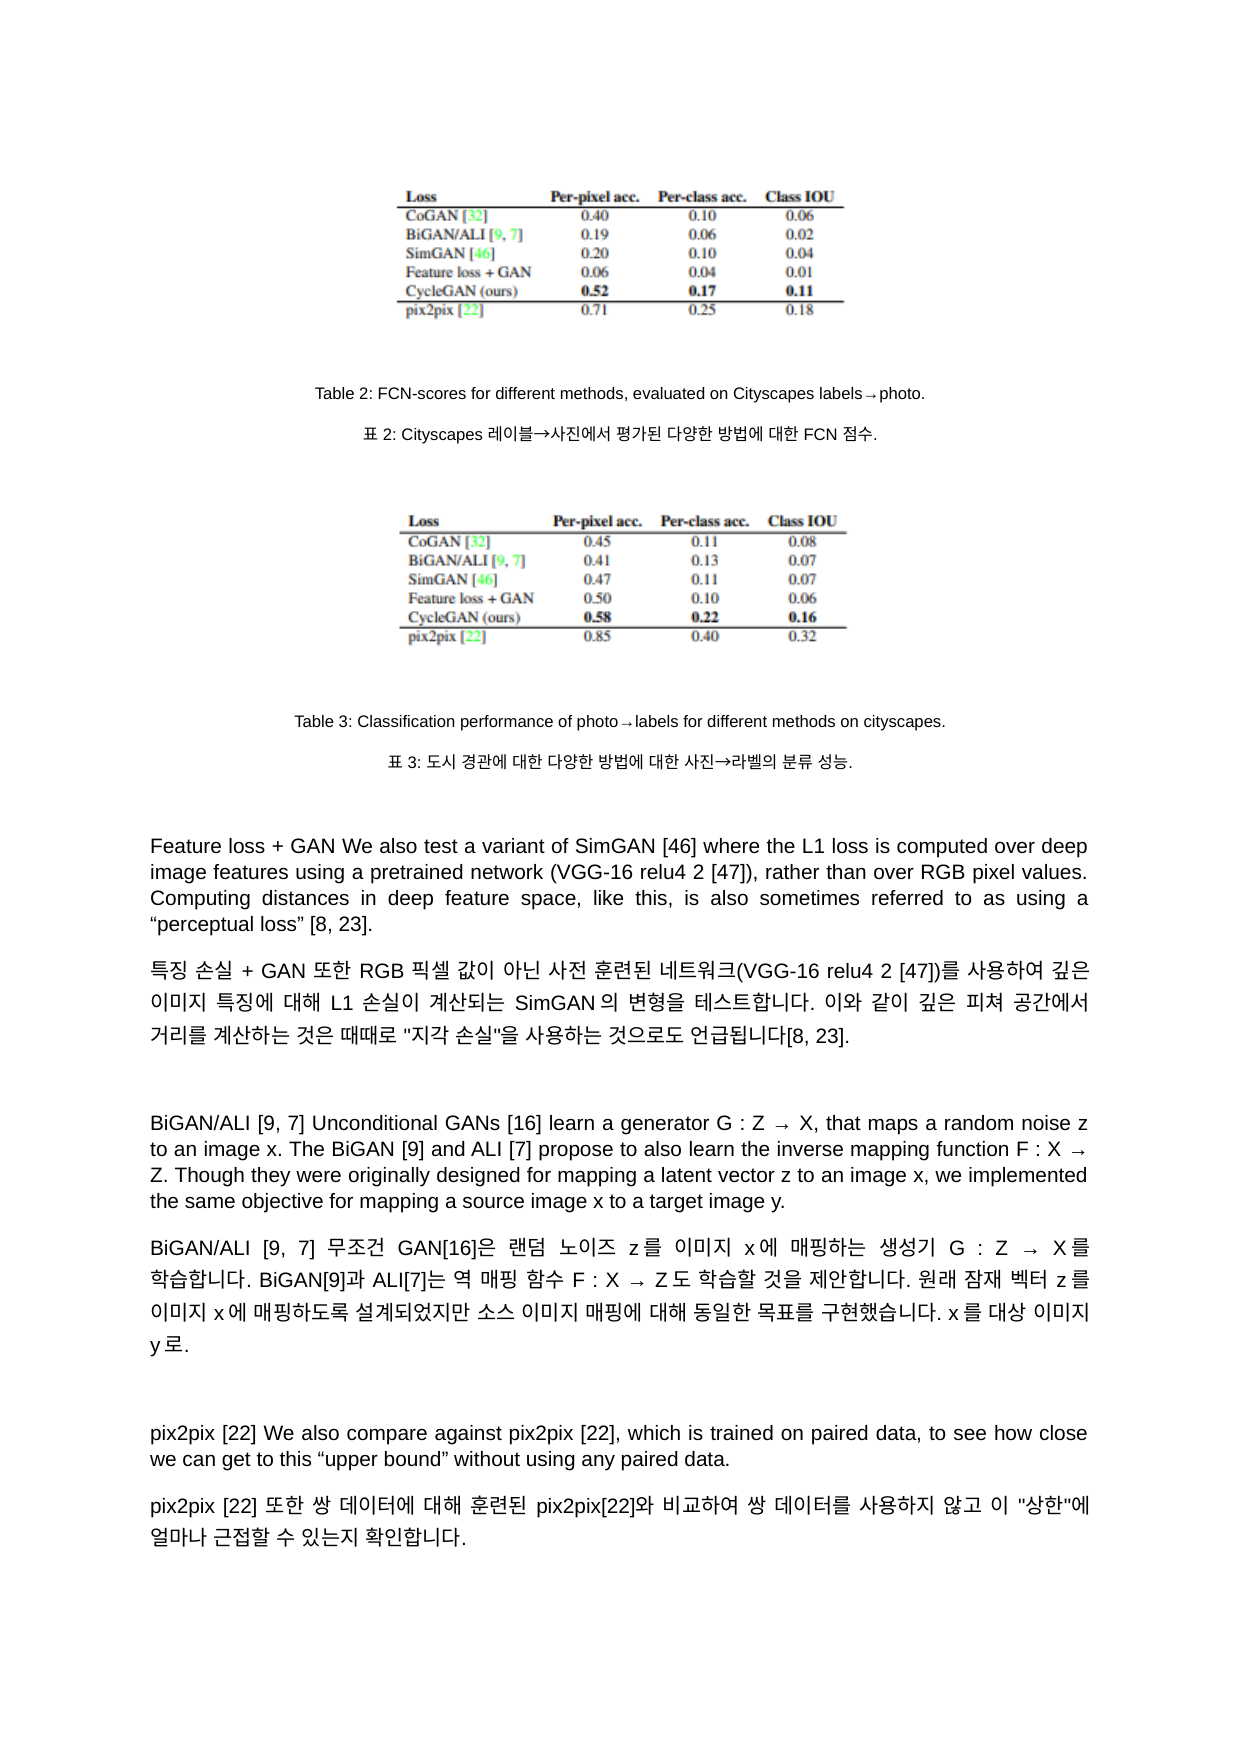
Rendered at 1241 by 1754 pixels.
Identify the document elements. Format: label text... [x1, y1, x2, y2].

text pix2pix [22] 또한 쌍 데이터에 대해 훈련된 pix2pix[22]와 비교하여 쌍 데이터를 사용하지 않고 이 "상한"에 얼마나 근접할 수 있는지 확인합니다. [150, 1489, 1090, 1552]
text Feature loss + GAN We also test a variant of SimGAN [46] where the L1 loss is computed over deep image features using a pretrained network (VGG-16 relu4 2 [47]), rather than over RGB pixel values. Computing distances in deep feature space, like this, is also sometimes referred to as using a “perceptual loss” [8, 23]. [150, 834, 1090, 935]
text 특징 손실 + GAN 또한 RGB 픽셀 값이 아닌 사전 훈련된 네트워크(VGG-16 relu4 2 [47])를 사용하여 깊은 이미지 특징에 대해 L1 손실이 계산되는 SimGAN의 변형을 테스트합니다. 이와 같이 깊은 피쳐 공간에서 거리를 계산하는 것은 때때로 "지각 손실"을 사용하는 것으로도 언급됩니다[8, 23]. [150, 954, 1090, 1049]
text 표 2: Cityscapes 레이블→사진에서 평가된 다양한 방법에 대한 FCN 점수. [150, 421, 1090, 445]
text Table 3: Classification performance of photo→labels for different methods on cityscapes. [150, 711, 1090, 731]
text pix2pix [22] We also compare against pix2pix [22], which is trained on paired data, to see how close we can get to this “upper bound” without using any paired data. [150, 1421, 1090, 1470]
picture [381, 506, 859, 651]
text BiGAN/ALI [9, 7] Unconditional GANs [16] learn a generator G : Z → X, that maps a random noise z to an image x. The BiGAN [9] and ALI [7] propose to also learn the inverse mapping function F : X → Z. Though they were originally designed for mapping a latent vector z to an image x, we implemented the same objective for mapping a source image x to a target image y. [150, 1111, 1090, 1212]
text Table 2: FCN-scores for different methods, evaluated on Cityscapes labels→photo. [150, 384, 1090, 403]
text 표 3: 도시 경관에 대한 다양한 방법에 대한 사진→라벨의 분류 성능. [150, 749, 1090, 773]
picture [391, 177, 849, 323]
text BiGAN/ALI [9, 7] 무조건 GAN[16]은 랜덤 노이즈 z를 이미지 x에 매핑하는 생성기 G : Z → X를 학습합니다. BiGAN[9]과 ALI[7]는 역 매핑 함수 F : X → Z도 학습할 것을 제안합니다. 원래 잠재 벡터 z를 이미지 x에 매핑하도록 설계되었지만 소스 이미지 매핑에 대해 동일한 목표를 구현했습니다. x를 대상 이미지 y로. [150, 1231, 1090, 1359]
